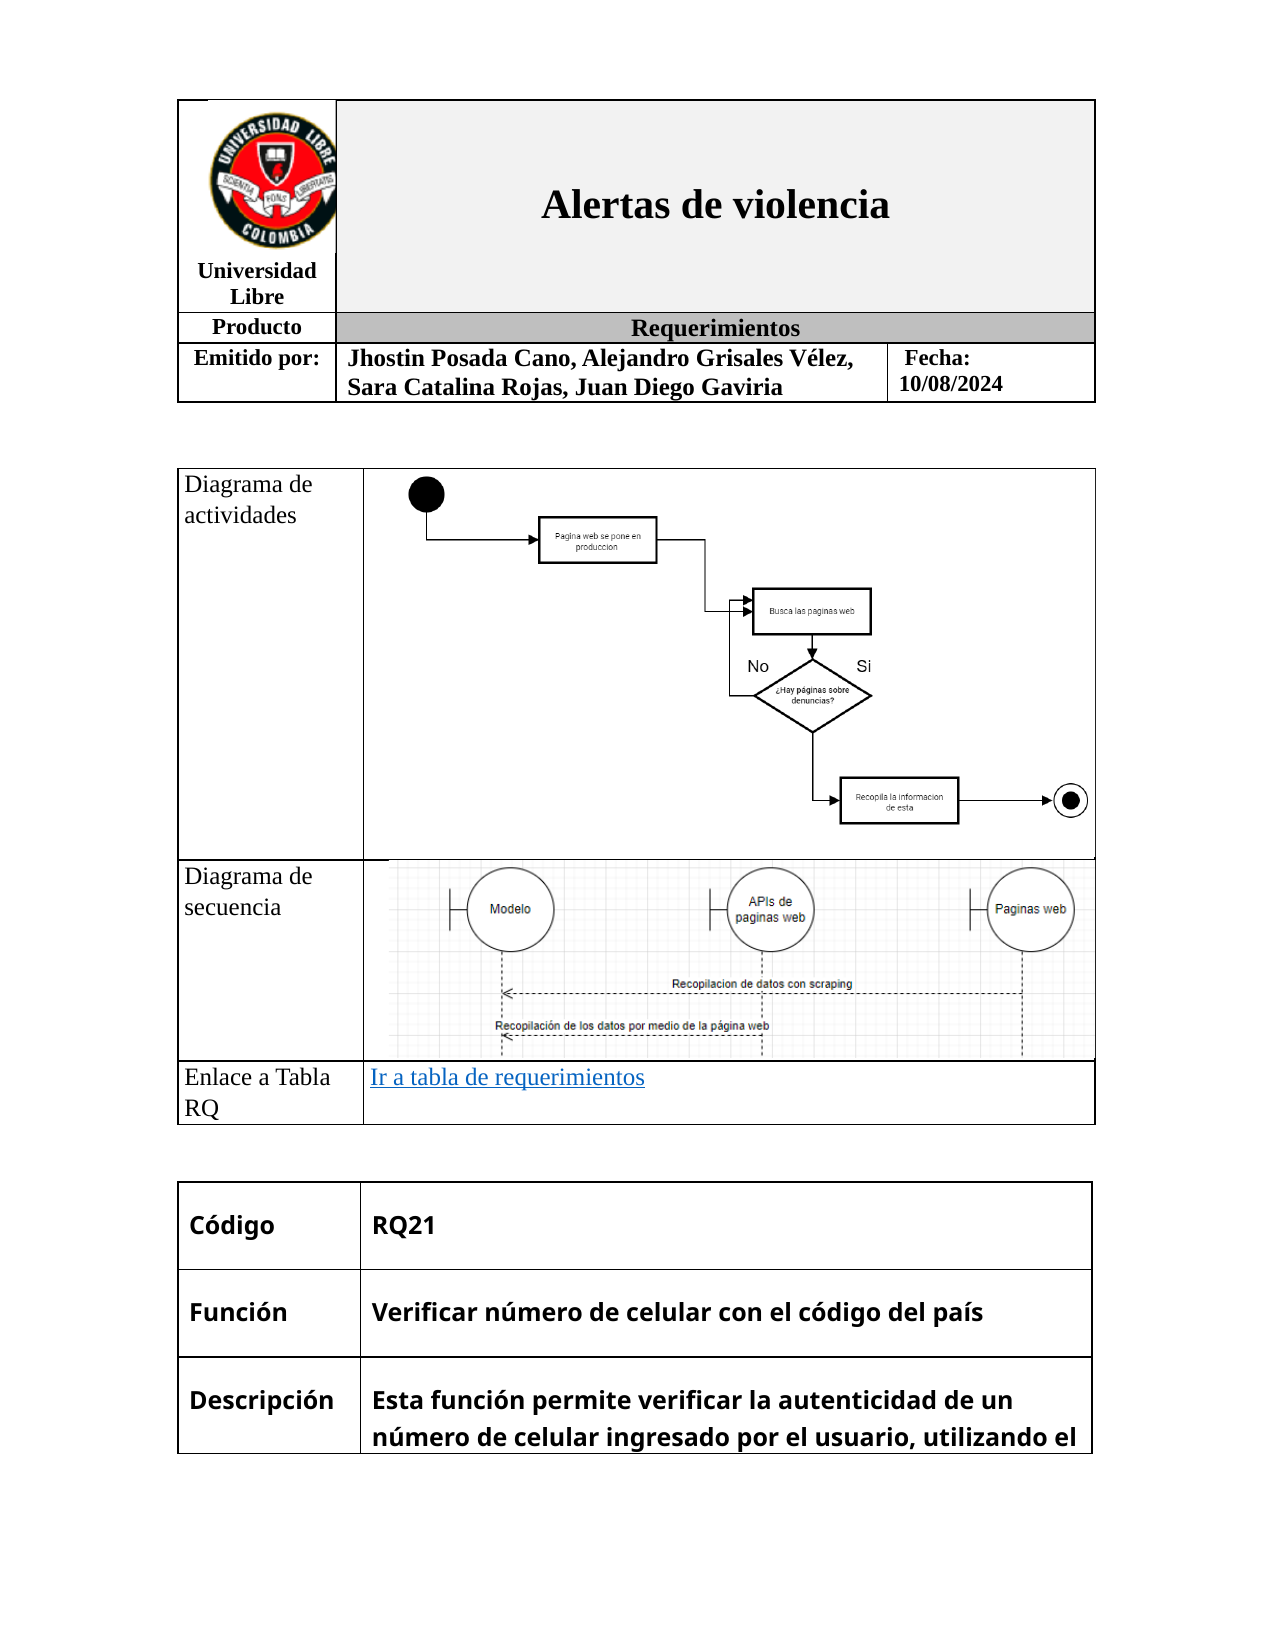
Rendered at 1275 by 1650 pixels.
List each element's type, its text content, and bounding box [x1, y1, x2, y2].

table_cell Diagrama de actividades [179, 469, 363, 859]
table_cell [361, 1358, 1091, 1453]
table_cell Descripción [179, 1358, 360, 1453]
table_header RQ21 [361, 1183, 1091, 1269]
table_cell [364, 861, 1094, 1060]
table_cell Función [179, 1270, 360, 1356]
table_cell Verificar número de celular con el código del país [361, 1270, 1091, 1356]
table_header Código [179, 1183, 360, 1269]
table_cell Enlace a Tabla RQ [179, 1062, 363, 1124]
table_cell Ir a tabla de requerimientos [364, 1062, 1094, 1124]
table_cell Diagrama de secuencia [179, 861, 363, 1060]
table_cell [364, 469, 1094, 859]
